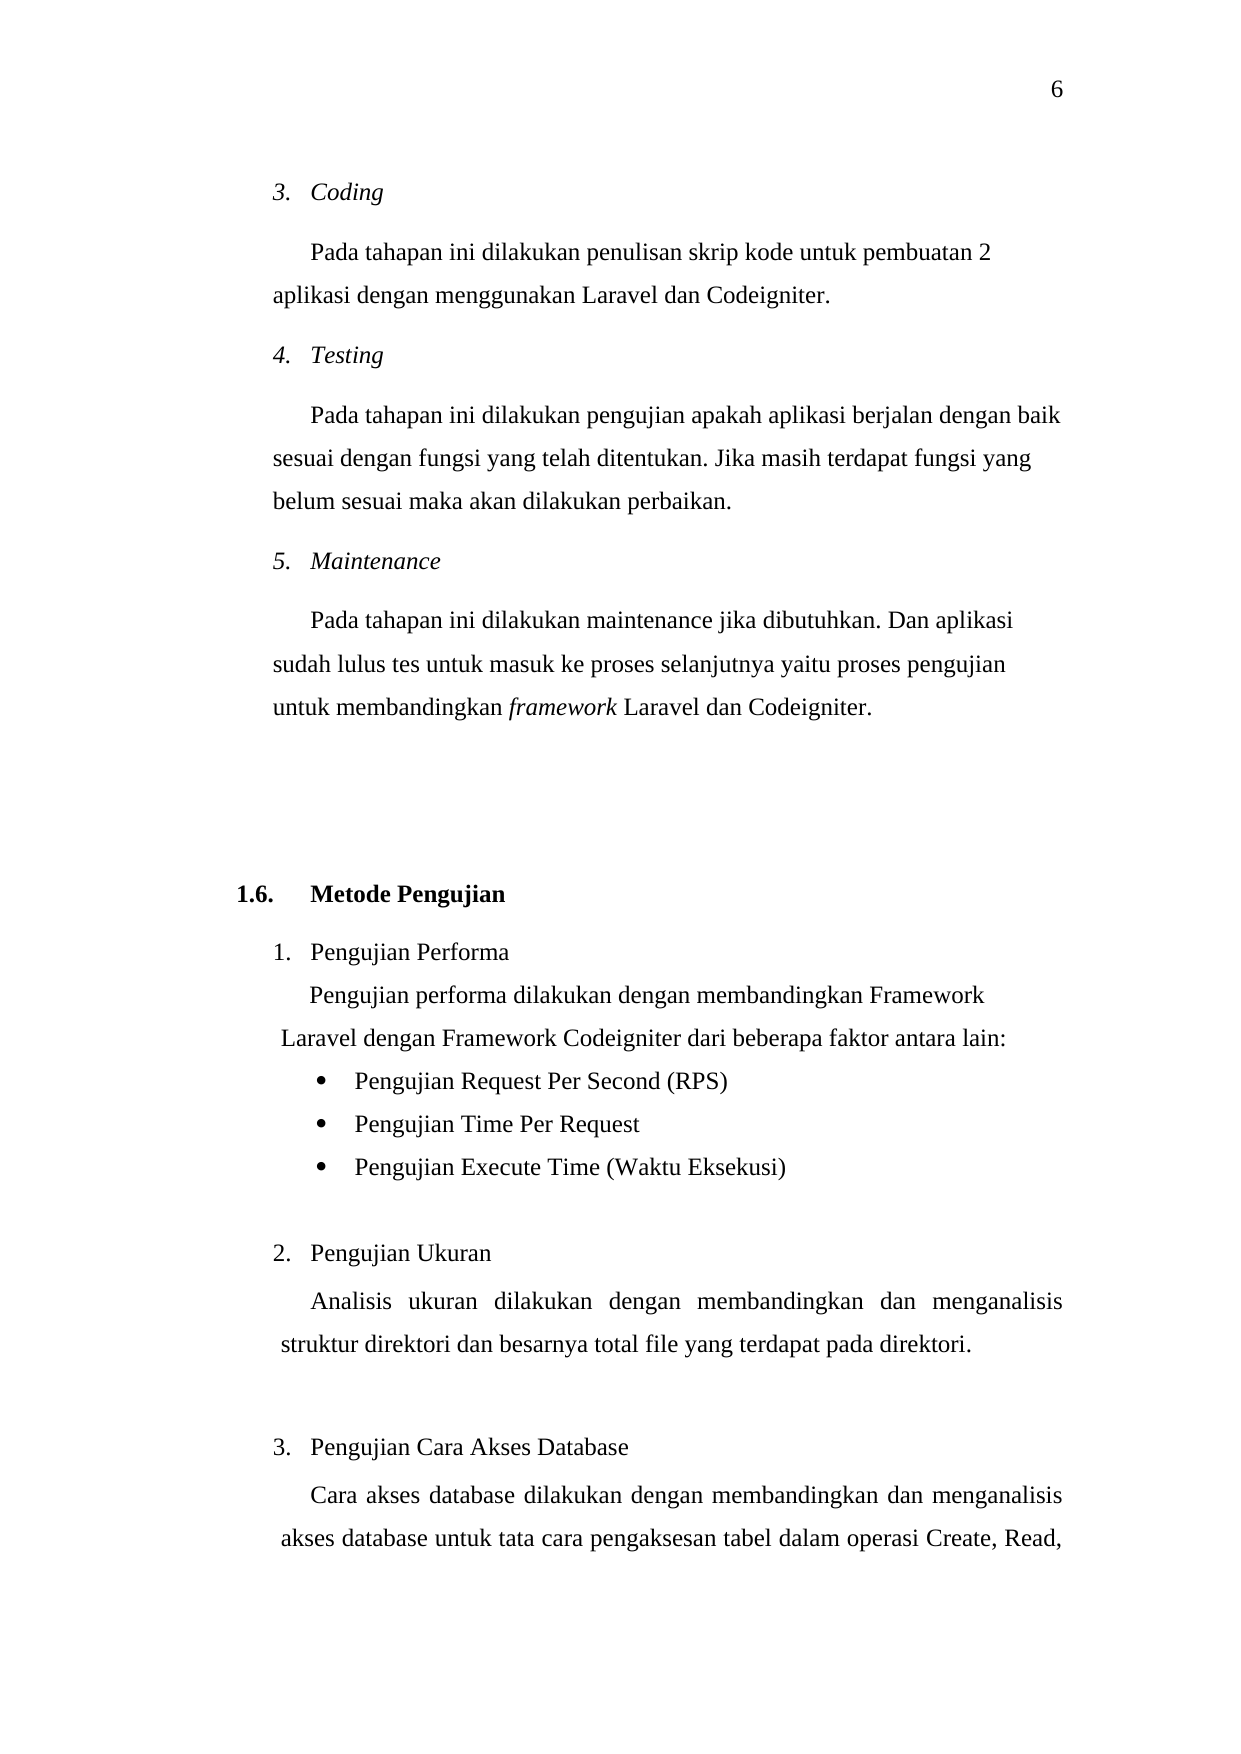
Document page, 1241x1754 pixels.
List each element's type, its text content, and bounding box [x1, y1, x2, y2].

text Pada tahapan ini dilakukan penulisan skrip kode untuk pembuatan 2 aplikasi dengan menggunakan Laravel dan Codeigniter. [273, 237, 1063, 309]
list Pengujian Cara Akses Database [273, 1432, 1063, 1461]
text Pada tahapan ini dilakukan pengujian apakah aplikasi berjalan dengan baik sesuai dengan fungsi yang telah ditentukan. Jika masih terdapat fungsi yang belum sesuai maka akan dilakukan perbaikan. [273, 400, 1063, 515]
text Pada tahapan ini dilakukan maintenance jika dibutuhkan. Dan aplikasi sudah lulus tes untuk masuk ke proses selanjutnya yaitu proses pengujian untuk membandingkan framework Laravel dan Codeigniter. [273, 606, 1063, 721]
subtitle Metode Pengujian [236, 879, 1063, 908]
list Coding [273, 177, 1063, 206]
list Pengujian Time Per Request [317, 1109, 1063, 1138]
list Pengujian Performa [273, 937, 1063, 965]
text Analisis ukuran dilakukan dengan membandingkan dan menganalisis struktur direktori dan besarnya total file yang terdapat pada direktori. [281, 1286, 1063, 1358]
list Pengujian Request Per Second (RPS) [317, 1066, 1063, 1095]
list Maintenance [273, 546, 1063, 574]
list Pengujian performa dilakukan dengan membandingkan Framework Laravel dengan Framework Codeigniter dari beberapa faktor antara lain: [281, 980, 1063, 1052]
list Pengujian Execute Time (Waktu Eksekusi) [317, 1152, 1063, 1181]
list Pengujian Ukuran [273, 1238, 1063, 1267]
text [281, 1480, 1063, 1552]
list Testing [273, 340, 1063, 369]
